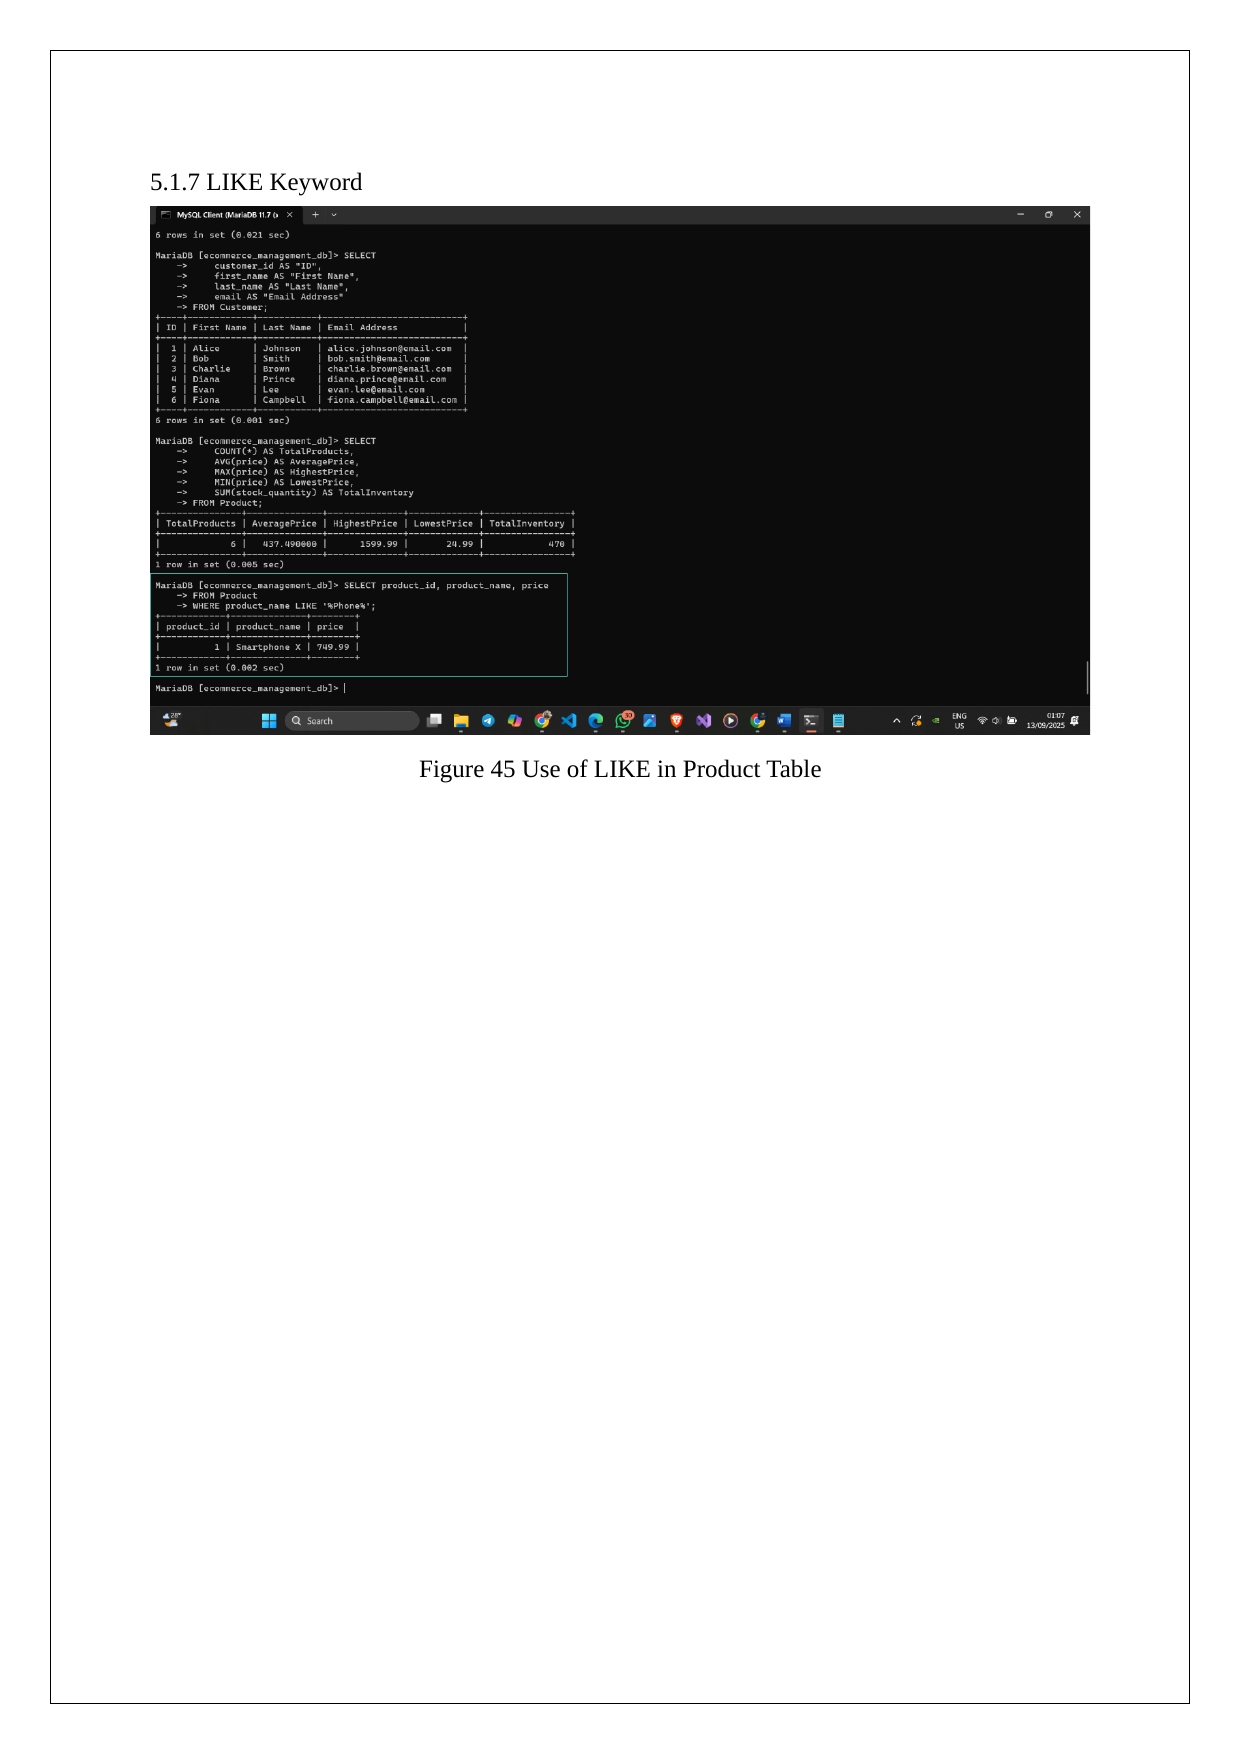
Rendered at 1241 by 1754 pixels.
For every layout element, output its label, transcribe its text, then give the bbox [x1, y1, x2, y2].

text Figure 45 Use of LIKE in Product Table [150, 754, 1090, 783]
subtitle 5.1.7 LIKE Keyword [150, 167, 1090, 195]
picture [150, 206, 1091, 735]
